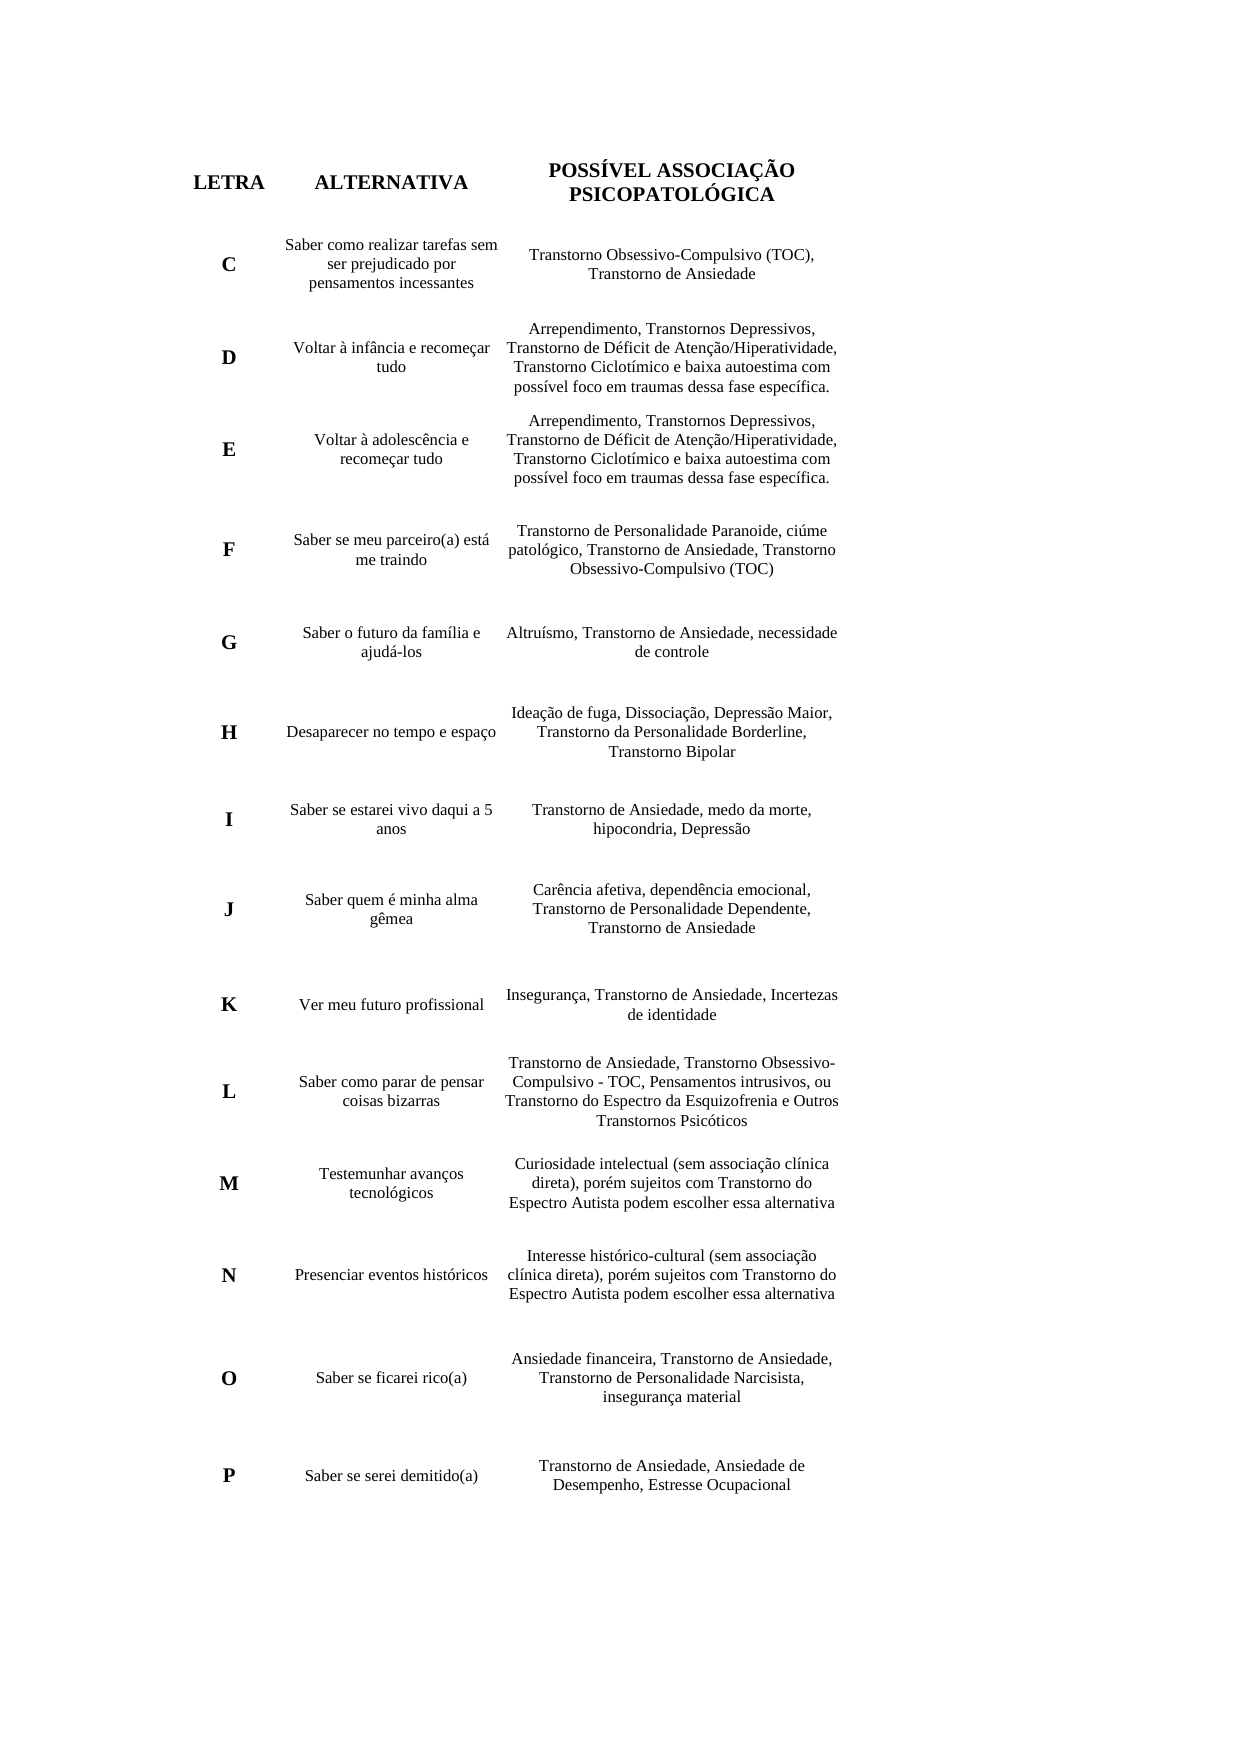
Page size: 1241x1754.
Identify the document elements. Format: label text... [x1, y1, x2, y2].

table_cell Saber se meu parceiro(a) está me traindo [281, 495, 502, 604]
table_cell Saber quem é minha alma gêmea [281, 855, 502, 963]
table_cell G [177, 604, 281, 681]
table_cell Transtorno de Ansiedade, Transtorno Obsessivo-Compulsivo - TOC, Pensamentos intrusivos, ou Transtorno do Espectro da Esquizofrenia e Outros Transtornos Psicóticos [502, 1045, 842, 1137]
table_cell Curiosidade intelectual (sem associação clínica direta), porém sujeitos com Transtorno do Espectro Autista podem escolher essa alternativa [502, 1137, 842, 1229]
table_cell Saber como parar de pensar coisas bizarras [281, 1045, 502, 1137]
table_cell Transtorno Obsessivo-Compulsivo (TOC), Transtorno de Ansiedade [502, 216, 842, 311]
table_cell O [177, 1320, 281, 1435]
table_cell Saber se estarei vivo daqui a 5 anos [281, 783, 502, 854]
table_cell Ansiedade financeira, Transtorno de Ansiedade, Transtorno de Personalidade Narcisista, insegurança material [502, 1320, 842, 1435]
table_cell M [177, 1137, 281, 1229]
table_header LETRA [177, 148, 281, 216]
table_cell Saber o futuro da família e ajudá-los [281, 604, 502, 681]
table_cell I [177, 783, 281, 854]
table_cell N [177, 1229, 281, 1320]
table_cell Insegurança, Transtorno de Ansiedade, Incertezas de identidade [502, 963, 842, 1045]
table_cell Altruísmo, Transtorno de Ansiedade, necessidade de controle [502, 604, 842, 681]
table_cell Desaparecer no tempo e espaço [281, 681, 502, 783]
table_cell Presenciar eventos históricos [281, 1229, 502, 1320]
table_cell Arrependimento, Transtornos Depressivos, Transtorno de Déficit de Atenção/Hiperatividade, Transtorno Ciclotímico e baixa autoestima com possível foco em traumas dessa fase específica. [502, 311, 842, 403]
table_header ALTERNATIVA [281, 148, 502, 216]
table_cell Interesse histórico-cultural (sem associação clínica direta), porém sujeitos com Transtorno do Espectro Autista podem escolher essa alternativa [502, 1229, 842, 1320]
table_cell Voltar à infância e recomeçar tudo [281, 311, 502, 403]
table_cell C [177, 216, 281, 311]
table_cell Testemunhar avanços tecnológicos [281, 1137, 502, 1229]
table_cell Saber como realizar tarefas sem ser prejudicado por pensamentos incessantes [281, 216, 502, 311]
table_cell Saber se ficarei rico(a) [281, 1320, 502, 1435]
table_cell Voltar à adolescência e recomeçar tudo [281, 403, 502, 495]
table_cell P [177, 1435, 281, 1515]
table_cell Ideação de fuga, Dissociação, Depressão Maior, Transtorno da Personalidade Borderline, Transtorno Bipolar [502, 681, 842, 783]
table_cell Arrependimento, Transtornos Depressivos, Transtorno de Déficit de Atenção/Hiperatividade, Transtorno Ciclotímico e baixa autoestima com possível foco em traumas dessa fase específica. [502, 403, 842, 495]
table_cell H [177, 681, 281, 783]
table_cell Ver meu futuro profissional [281, 963, 502, 1045]
table_cell Carência afetiva, dependência emocional, Transtorno de Personalidade Dependente, Transtorno de Ansiedade [502, 855, 842, 963]
table_header POSSÍVEL ASSOCIAÇÃO PSICOPATOLÓGICA [502, 148, 842, 216]
table_cell Transtorno de Personalidade Paranoide, ciúme patológico, Transtorno de Ansiedade, Transtorno Obsessivo-Compulsivo (TOC) [502, 495, 842, 604]
table_cell Saber se serei demitido(a) [281, 1435, 502, 1515]
table_cell Transtorno de Ansiedade, medo da morte, hipocondria, Depressão [502, 783, 842, 854]
table_cell L [177, 1045, 281, 1137]
table_cell K [177, 963, 281, 1045]
table_cell F [177, 495, 281, 604]
table_cell J [177, 855, 281, 963]
table_cell D [177, 311, 281, 403]
table_cell E [177, 403, 281, 495]
table_cell Transtorno de Ansiedade, Ansiedade de Desempenho, Estresse Ocupacional [502, 1435, 842, 1515]
